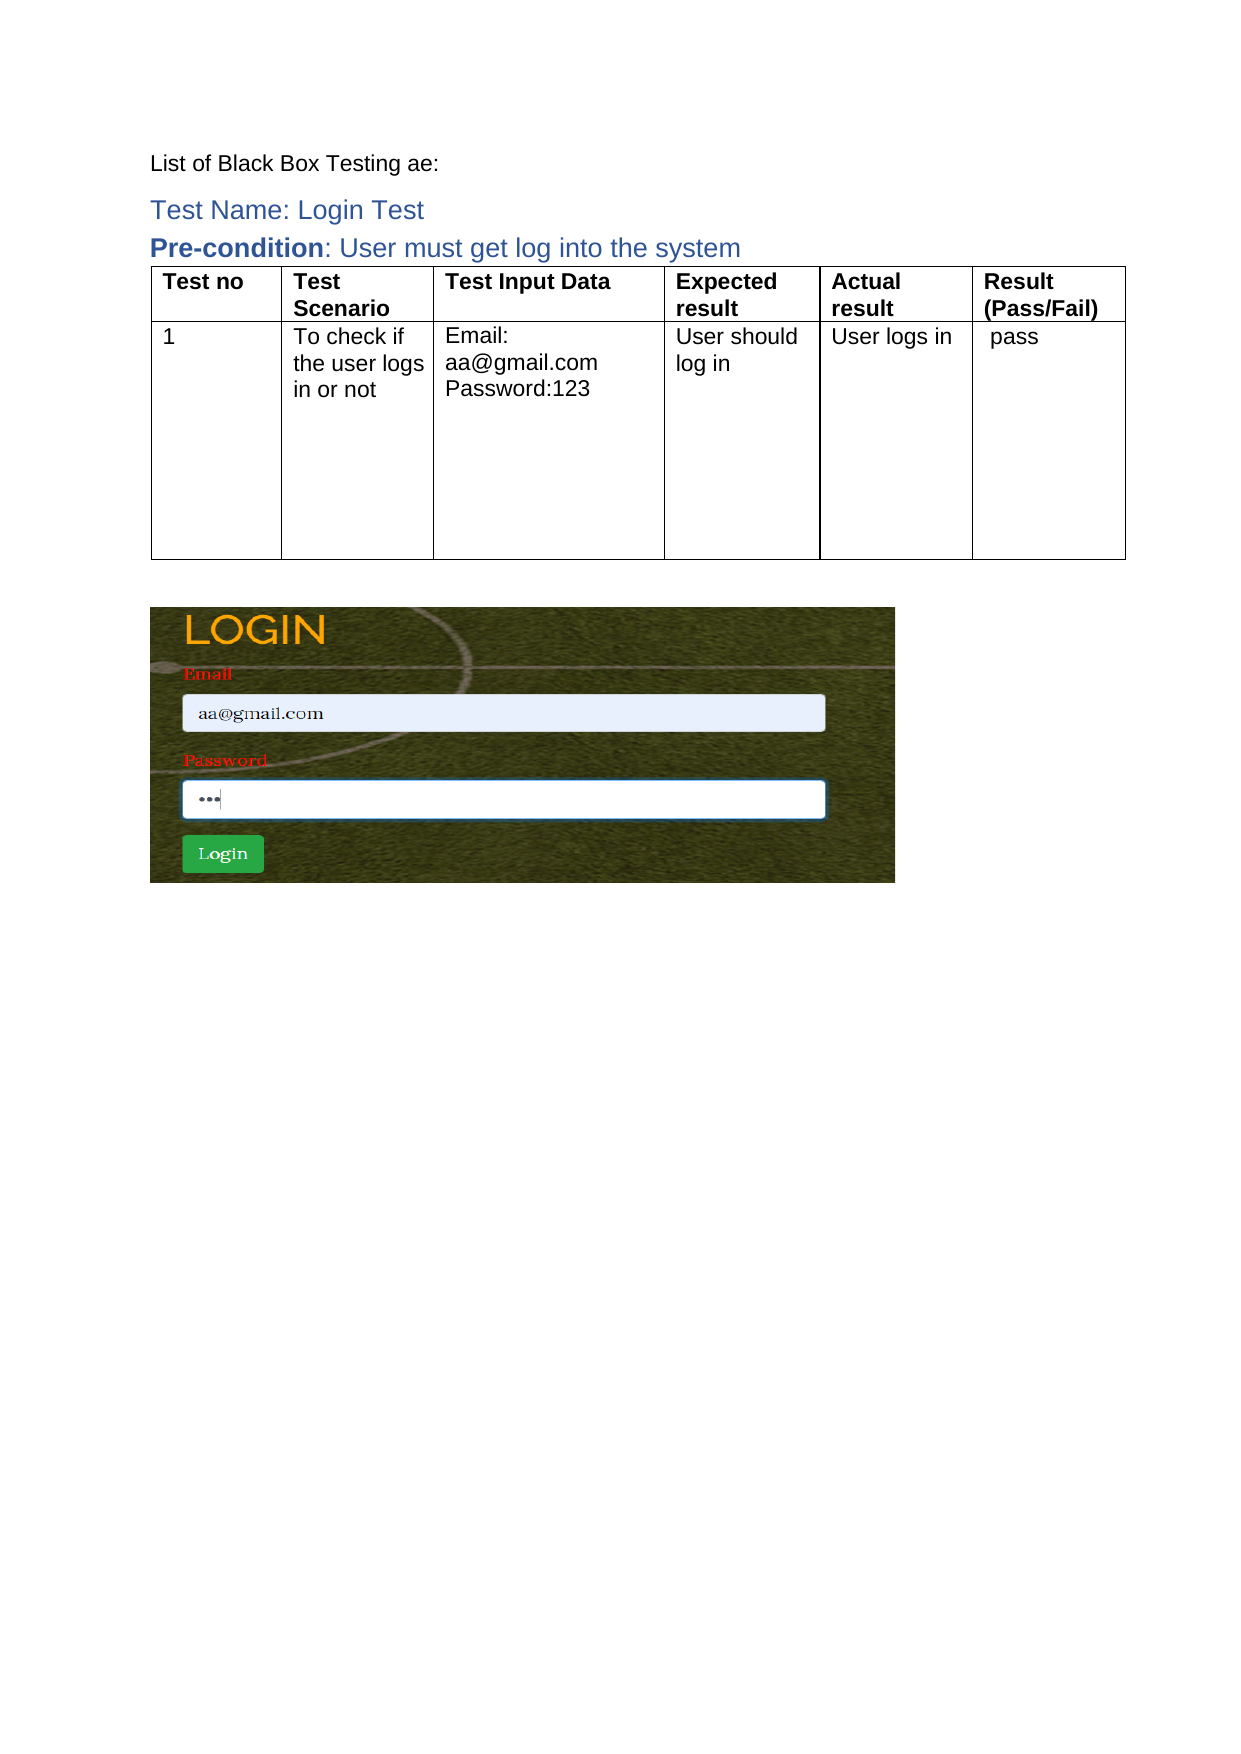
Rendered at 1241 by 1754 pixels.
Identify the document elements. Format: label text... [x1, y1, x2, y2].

subtitle Test Name: Login Test [150, 194, 1090, 226]
table_header Test no [152, 267, 281, 321]
table_header Actual result [821, 267, 972, 321]
table_cell pass [973, 322, 1125, 559]
table_cell Email: aa@gmail.com Password:123 [434, 322, 664, 559]
table_cell User should log in [665, 322, 819, 559]
subtitle Pre-condition: User must get log into the system [149, 232, 1090, 263]
table_cell User logs in [821, 322, 972, 559]
table_header Test Input Data [434, 267, 664, 321]
table_header Result (Pass/Fail) [973, 267, 1125, 321]
picture [150, 607, 896, 883]
table_header Expected result [665, 267, 819, 321]
table_cell To check if the user logs in or not [282, 322, 433, 559]
text List of Black Box Testing ae: [150, 150, 1090, 176]
table_header Test Scenario [282, 267, 433, 321]
table_cell 1 [152, 322, 281, 559]
